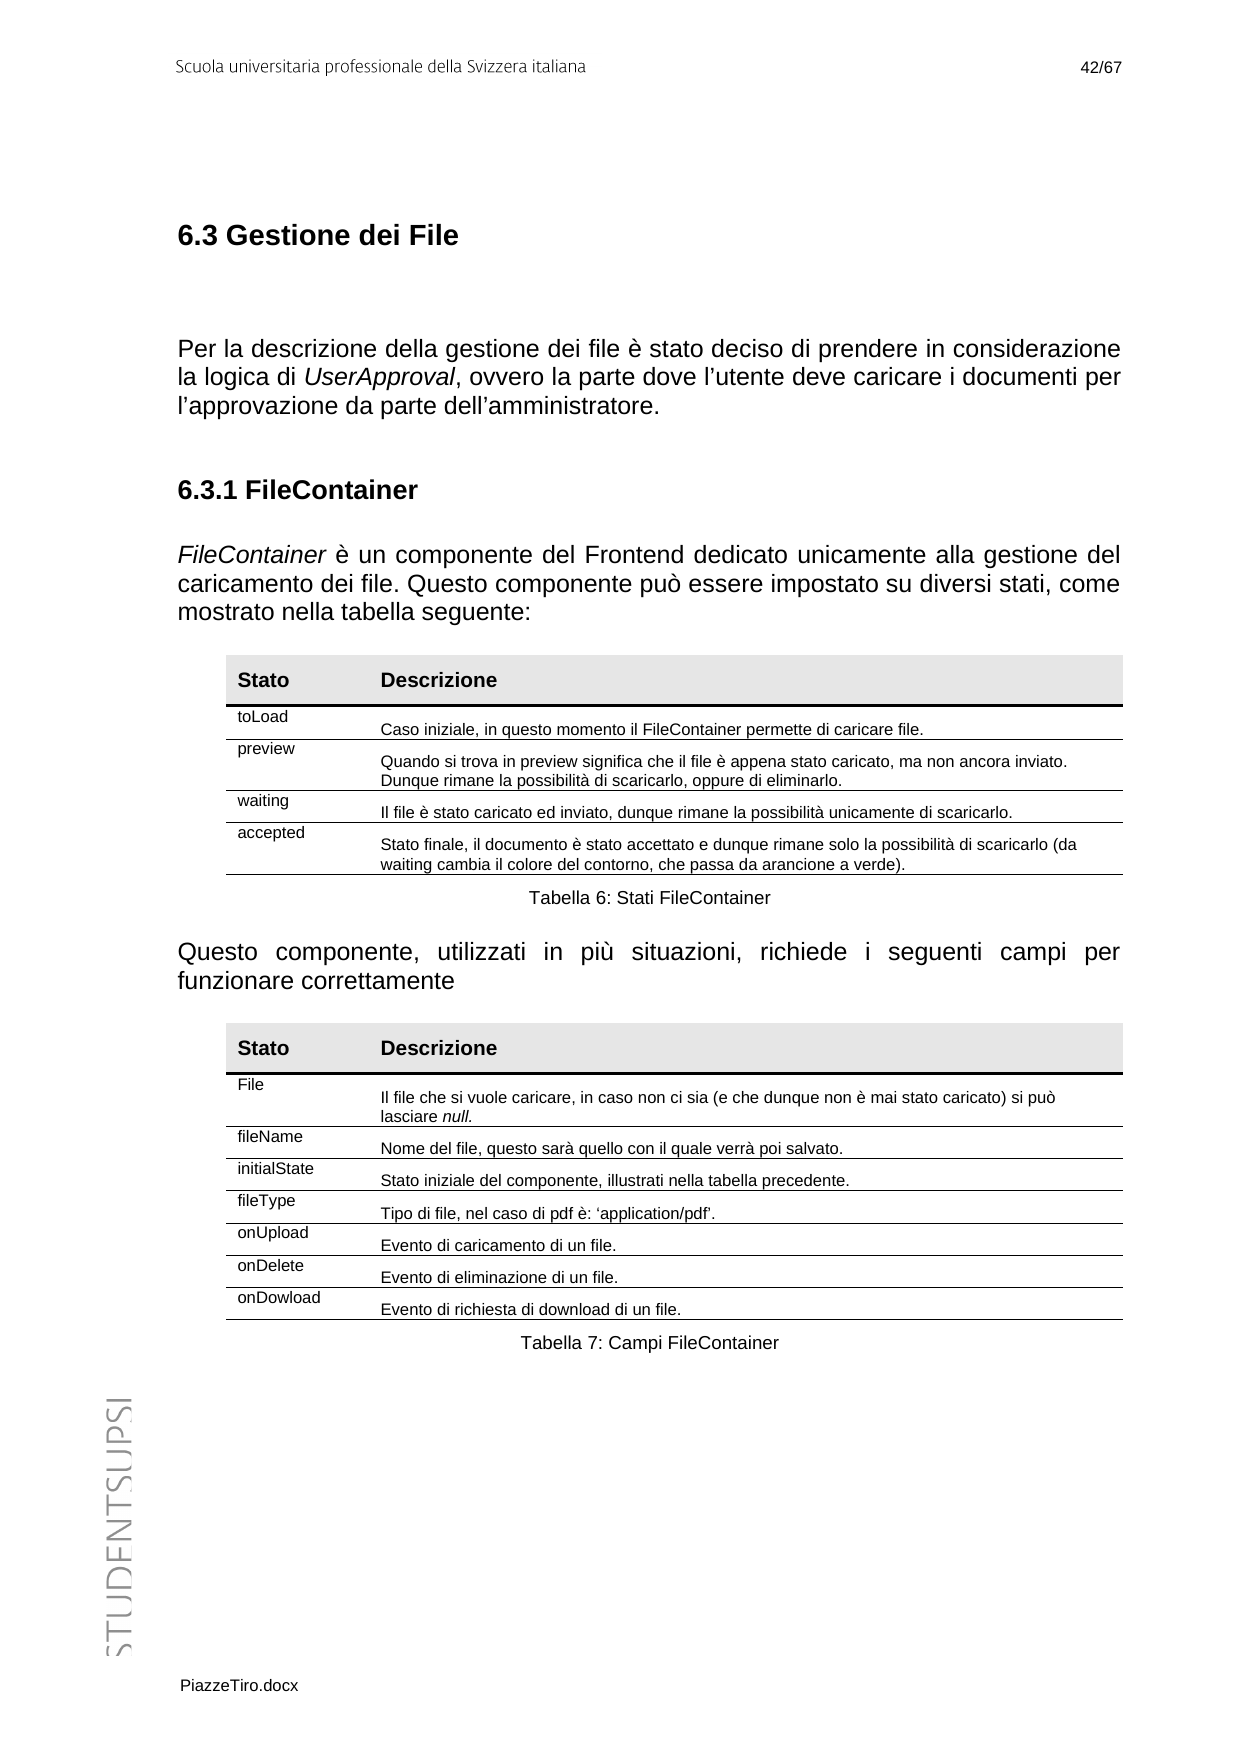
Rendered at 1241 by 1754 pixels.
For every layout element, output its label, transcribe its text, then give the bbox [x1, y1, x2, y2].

table_cell onUpload [226, 1224, 369, 1255]
table_header Stato [226, 1023, 369, 1072]
table_cell Il file è stato caricato ed inviato, dunque rimane la possibilità unicamente di scaricarlo. [369, 791, 1123, 822]
table_cell Evento di caricamento di un file. [369, 1224, 1123, 1255]
table_cell waiting [226, 791, 369, 822]
table_cell Stato iniziale del componente, illustrati nella tabella precedente. [369, 1159, 1123, 1190]
table_cell toLoad [226, 707, 369, 739]
table_cell accepted [226, 823, 369, 873]
table_cell preview [226, 740, 369, 790]
table_cell fileName [226, 1127, 369, 1158]
table_cell onDowload [226, 1288, 369, 1319]
table_cell File [226, 1075, 369, 1126]
text Questo componente, utilizzati in più situazioni, richiede i seguenti campi per funzionare correttamente [177, 937, 1122, 994]
table_cell Stato finale, il documento è stato accettato e dunque rimane solo la possibilità di scaricarlo (da waiting cambia il colore del contorno, che passa da arancione a verde). [369, 823, 1123, 873]
table_header Stato [226, 655, 369, 704]
table_header Descrizione [369, 655, 1123, 704]
text Per la descrizione della gestione dei file è stato deciso di prendere in considerazione la logica di UserApproval, ovvero la parte dove l’utente deve caricare i documenti per l’approvazione da parte dell’amministratore. [177, 334, 1122, 420]
text FileContainer è un componente del Frontend dedicato unicamente alla gestione del caricamento dei file. Questo componente può essere impostato su diversi stati, come mostrato nella tabella seguente: [177, 540, 1122, 626]
picture [168, 53, 602, 80]
table_cell Il file che si vuole caricare, in caso non ci sia (e che dunque non è mai stato caricato) si può lasciare null. [369, 1075, 1123, 1126]
table_header Descrizione [369, 1023, 1123, 1072]
table_cell onDelete [226, 1256, 369, 1287]
text Tabella 7: Campi FileContainer [177, 1332, 1122, 1354]
table_cell Nome del file, questo sarà quello con il quale verrà poi salvato. [369, 1127, 1123, 1158]
text Tabella 6: Stati FileContainer [177, 887, 1122, 908]
table_cell fileType [226, 1191, 369, 1223]
table_cell Evento di richiesta di download di un file. [369, 1288, 1123, 1319]
table_cell Quando si trova in preview significa che il file è appena stato caricato, ma non ancora inviato. Dunque rimane la possibilità di scaricarlo, oppure di eliminarlo. [369, 740, 1123, 790]
table_cell initialState [226, 1159, 369, 1190]
picture [106, 1399, 132, 1657]
subtitle 6.3 Gestione dei File [177, 218, 1122, 251]
subtitle 6.3.1 FileContainer [177, 474, 1122, 505]
table_cell Tipo di file, nel caso di pdf è: ‘application/pdf’. [369, 1191, 1123, 1223]
table_cell Caso iniziale, in questo momento il FileContainer permette di caricare file. [369, 707, 1123, 739]
table_cell Evento di eliminazione di un file. [369, 1256, 1123, 1287]
